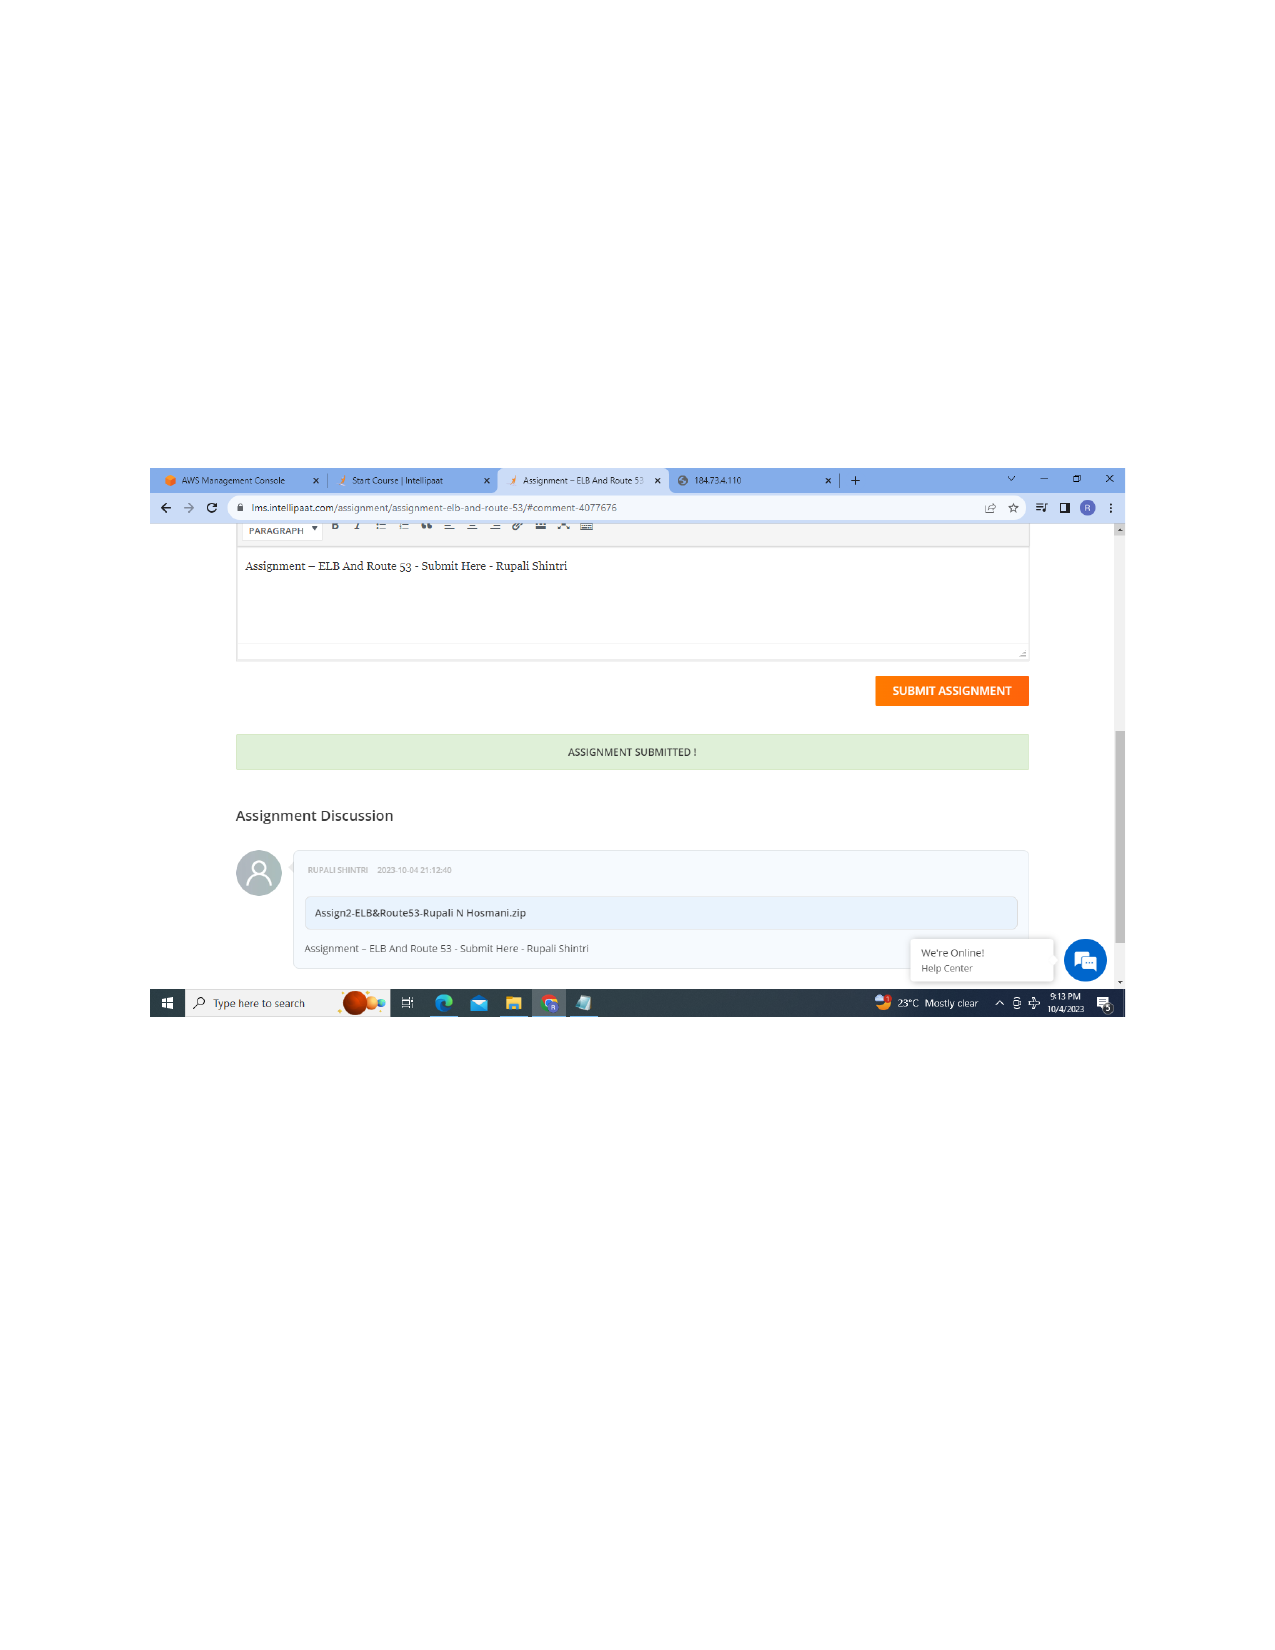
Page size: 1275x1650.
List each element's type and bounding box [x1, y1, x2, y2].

picture [150, 468, 1125, 1017]
